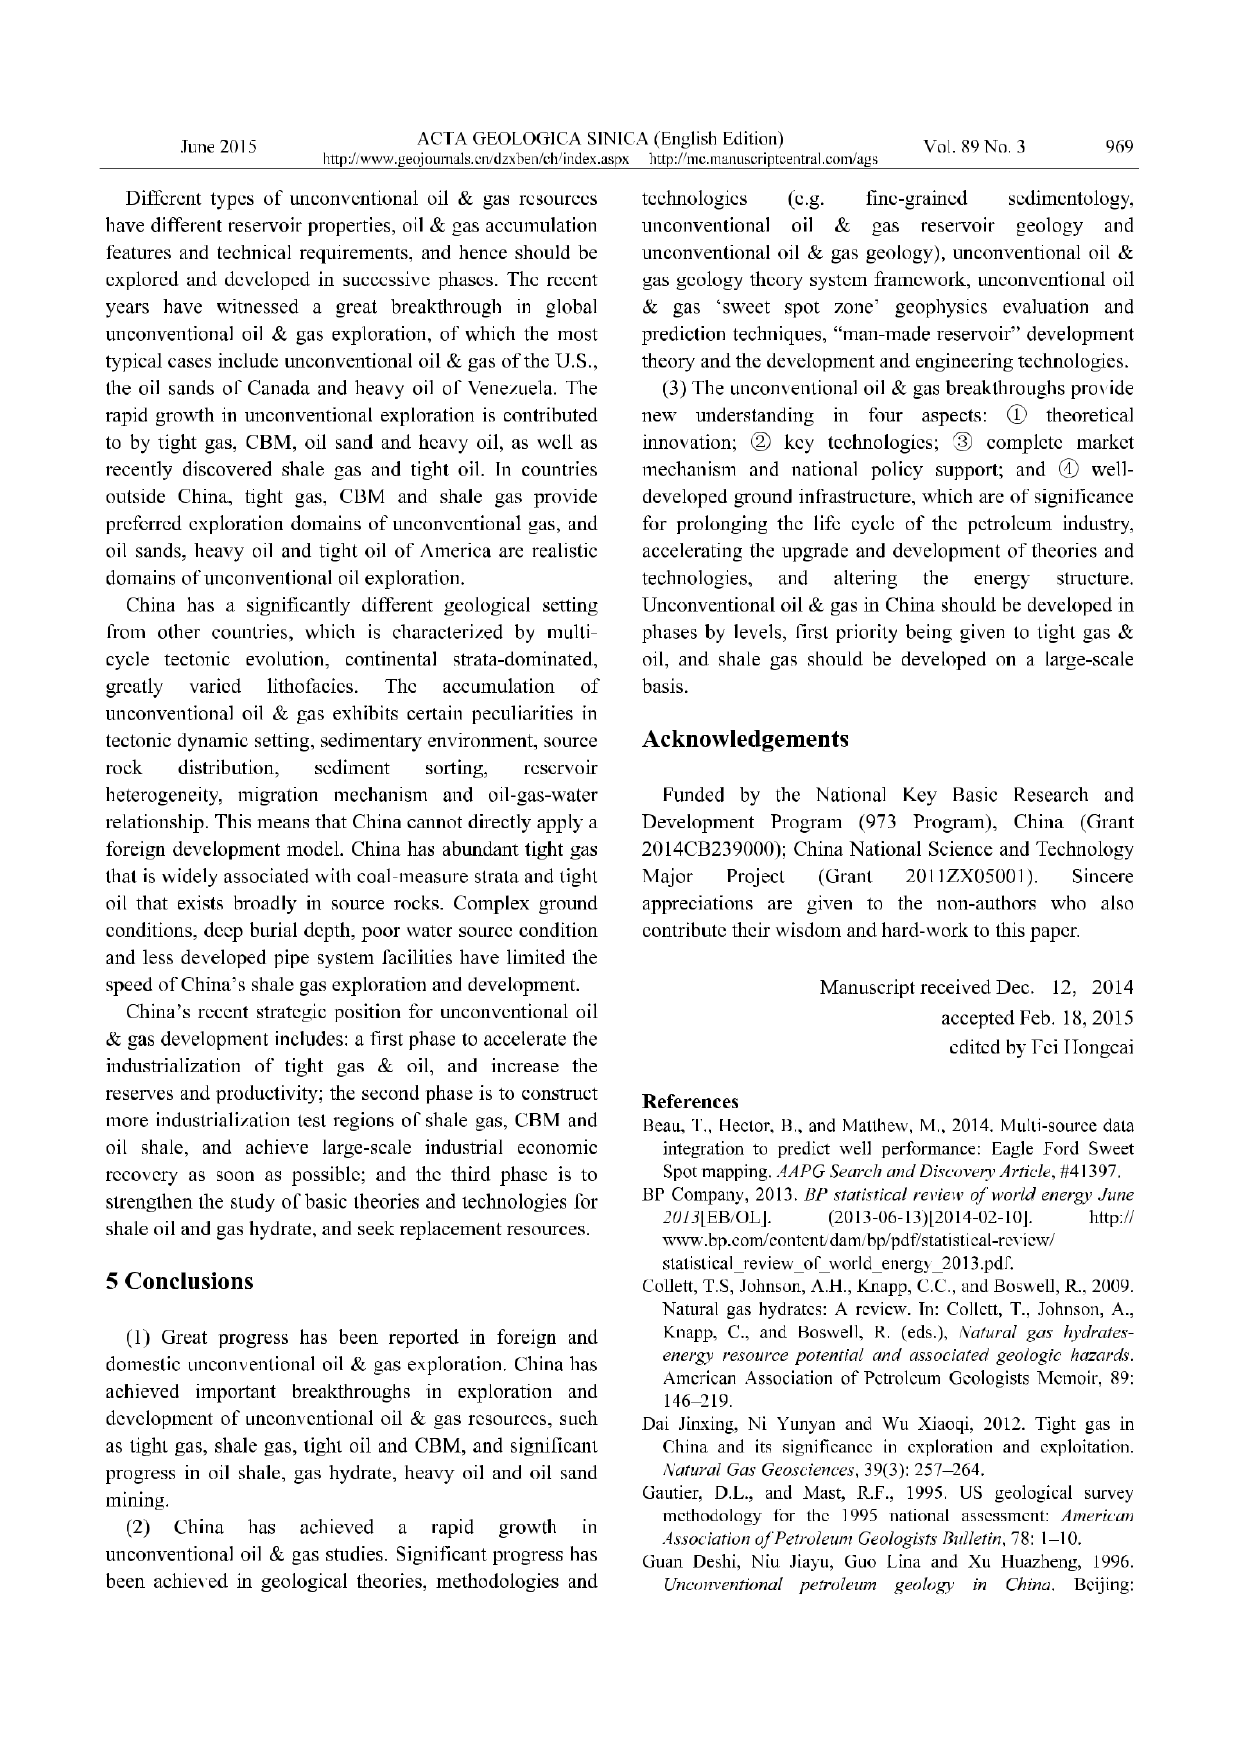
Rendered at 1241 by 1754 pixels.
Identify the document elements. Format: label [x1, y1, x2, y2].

picture [99, 129, 1139, 169]
picture [103, 188, 1136, 1596]
